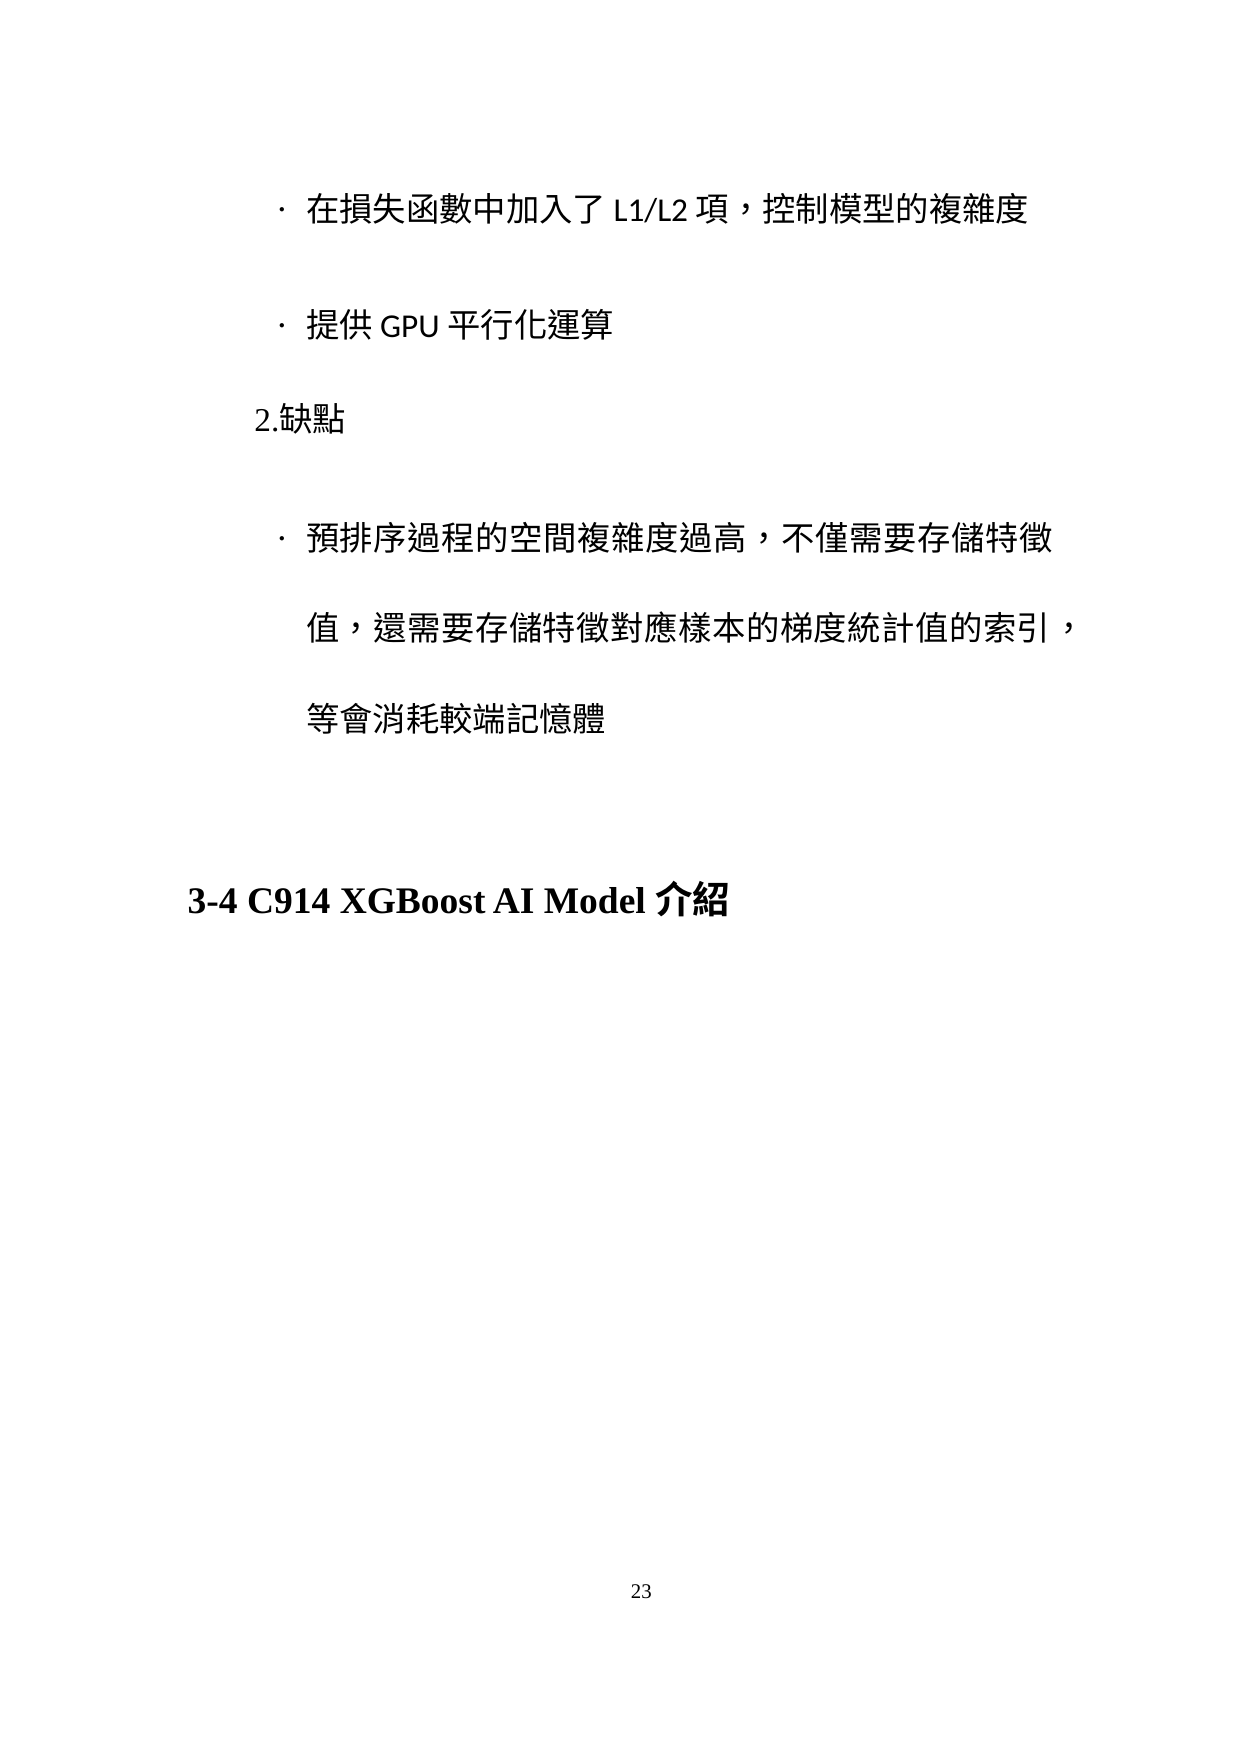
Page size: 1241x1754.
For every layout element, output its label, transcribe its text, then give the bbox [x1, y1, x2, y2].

list 提供 GPU 平行化運算 [276, 277, 1053, 368]
text 3-4 C914 XGBoost AI Model 介紹 [187, 870, 1053, 924]
text 2.缺點 [187, 393, 1053, 441]
list 預排序過程的空間複雜度過高，不僅需要存儲特徵值，還需要存儲特徵對應樣本的梯度統計值的索引，等會消耗較端記憶體 [276, 490, 1053, 762]
list 在損失函數中加入了 L1/L2 項，控制模型的複雜度 [276, 162, 1053, 252]
